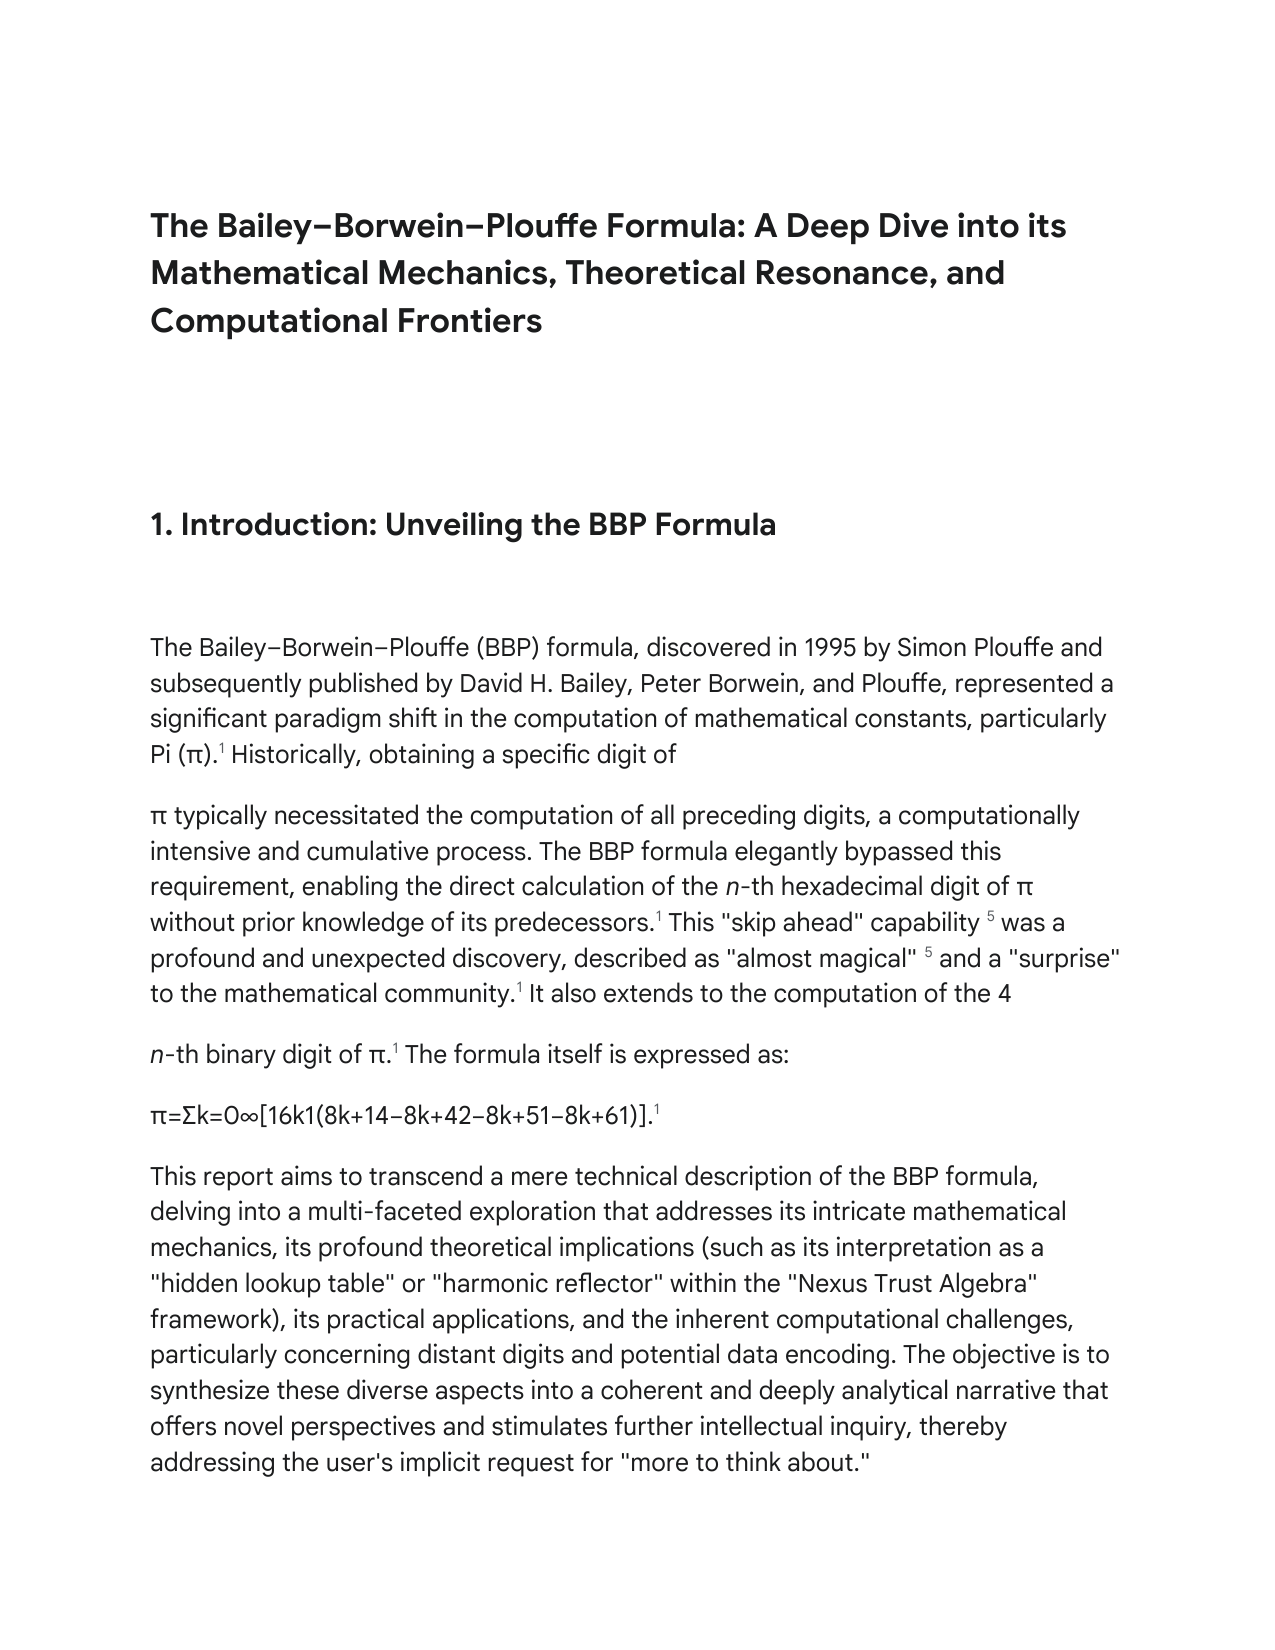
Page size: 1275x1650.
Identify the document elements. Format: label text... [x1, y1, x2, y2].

subtitle 1. Introduction: Unveiling the BBP Formula [150, 506, 1125, 545]
text n-th binary digit of π.1 The formula itself is expressed as: [150, 1039, 1125, 1071]
text This report aims to transcend a mere technical description of the BBP formula, delving into a multi-faceted exploration that addresses its intricate mathematical mechanics, its profound theoretical implications (such as its interpretation as a "hidden lookup table" or "harmonic reflector" within the "Nexus Trust Algebra" framework), its practical applications, and the inherent computational challenges, particularly concerning distant digits and potential data encoding. The objective is to synthesize these diverse aspects into a coherent and deeply analytical narrative that offers novel perspectives and stimulates further intellectual inquiry, thereby addressing the user's implicit request for "more to think about." [150, 1161, 1125, 1478]
subtitle The Bailey–Borwein–Plouffe Formula: A Deep Dive into its Mathematical Mechanics, Theoretical Resonance, and Computational Frontiers [150, 205, 1125, 342]
text The Bailey–Borwein–Plouffe (BBP) formula, discovered in 1995 by Simon Plouffe and subsequently published by David H. Bailey, Peter Borwein, and Plouffe, represented a significant paradigm shift in the computation of mathematical constants, particularly Pi (π).1 Historically, obtaining a specific digit of [150, 632, 1125, 771]
text π=∑k=0∞​[16k1​(8k+14​−8k+42​−8k+51​−8k+61​)].1 [150, 1100, 1125, 1132]
text π typically necessitated the computation of all preceding digits, a computationally intensive and cumulative process. The BBP formula elegantly bypassed this requirement, enabling the direct calculation of the n-th hexadecimal digit of π without prior knowledge of its predecessors.1 This "skip ahead" capability 5 was a profound and unexpected discovery, described as "almost magical" 5 and a "surprise" to the mathematical community.1 It also extends to the computation of the 4 [150, 800, 1125, 1010]
